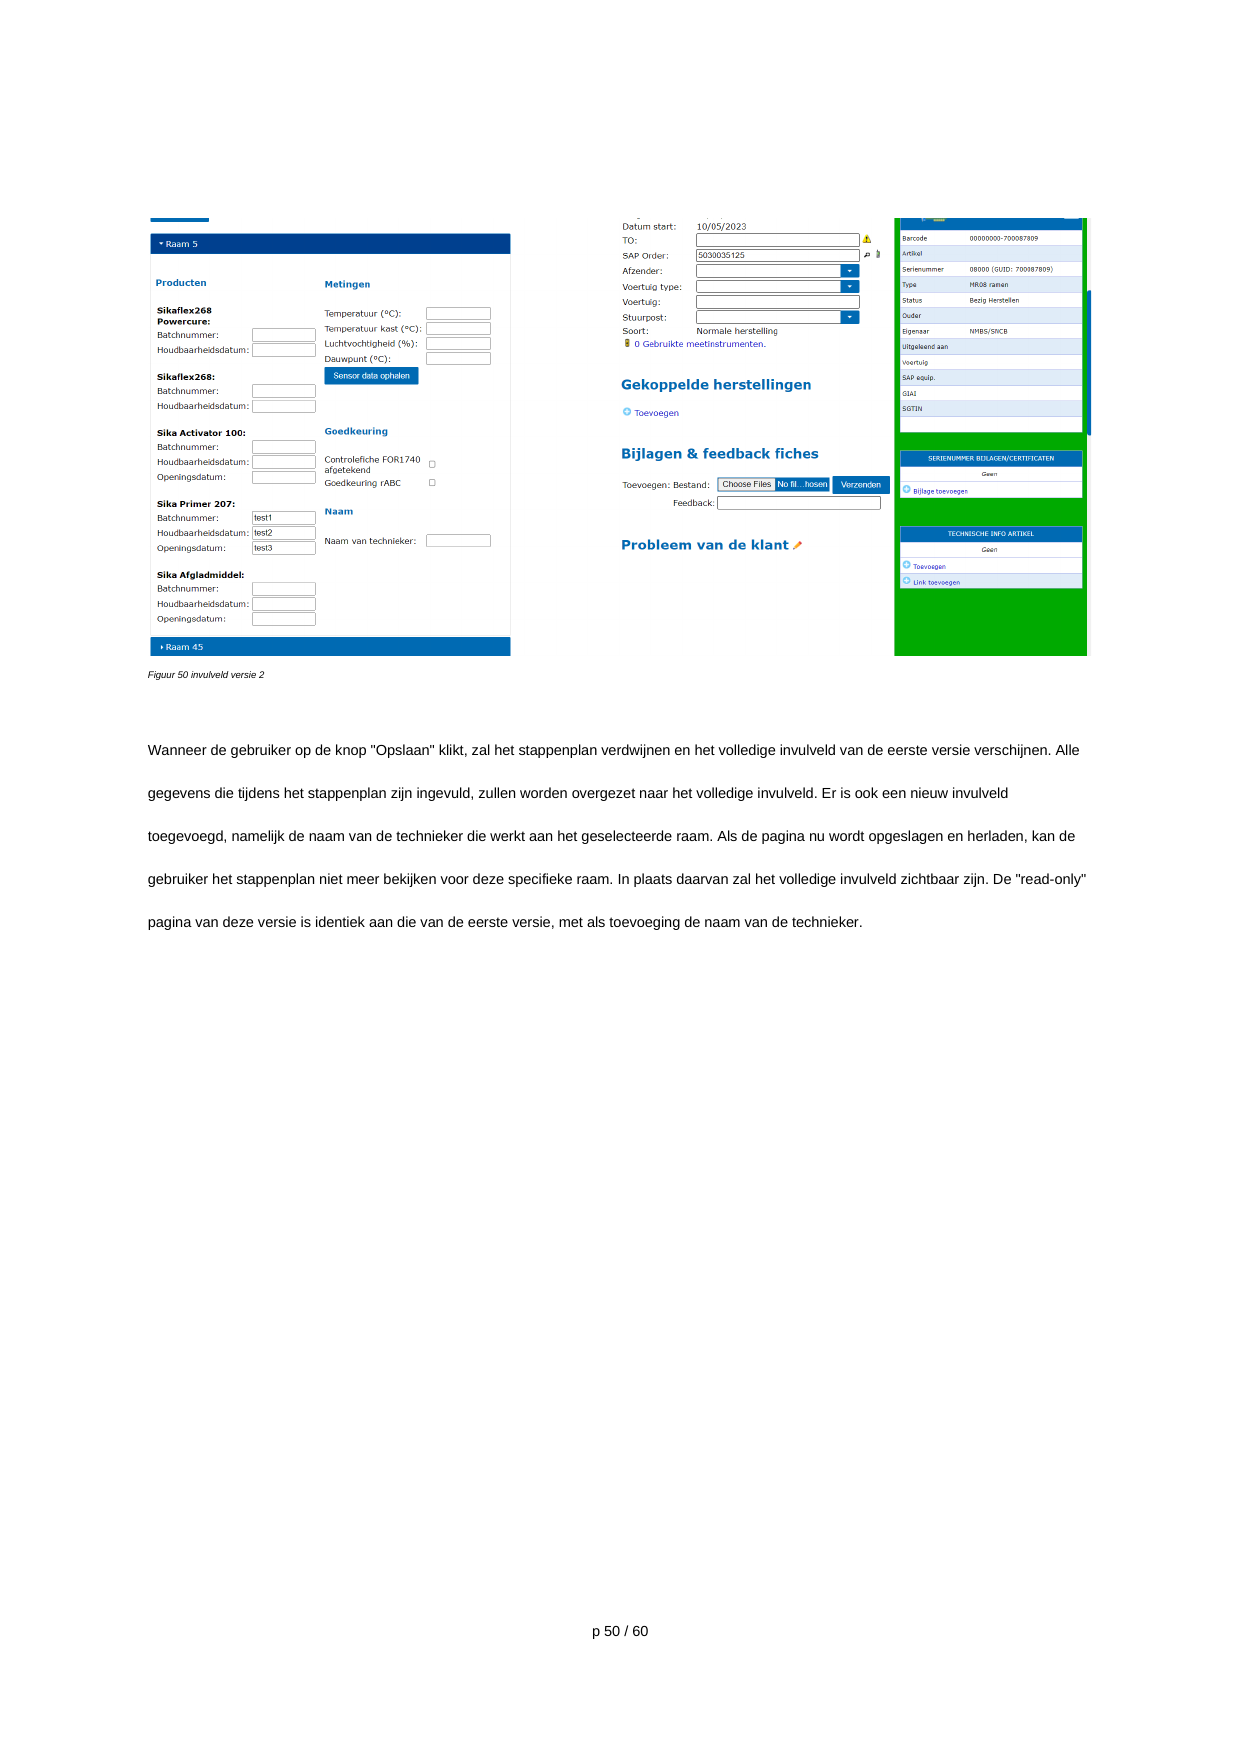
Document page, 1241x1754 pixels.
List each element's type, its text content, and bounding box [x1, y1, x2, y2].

picture [147, 218, 1092, 656]
text Figuur 50 invulveld versie 2 [148, 669, 1092, 689]
text Wanneer de gebruiker op de knop "Opslaan" klikt, zal het stappenplan verdwijnen en het volledige invulveld van de eerste versie verschijnen. Alle gegevens die tijdens het stappenplan zijn ingevuld, zullen worden overgezet naar het volledige invulveld. Er is ook een nieuw invulveld toegevoegd, namelijk de naam van de technieker die werkt aan het geselecteerde raam. Als de pagina nu wordt opgeslagen en herladen, kan de gebruiker het stappenplan niet meer bekijken voor deze specifieke raam. In plaats daarvan zal het volledige invulveld zichtbaar zijn. De "read-only" pagina van deze versie is identiek aan die van de eerste versie, met als toevoeging de naam van de technieker. [148, 741, 1092, 943]
